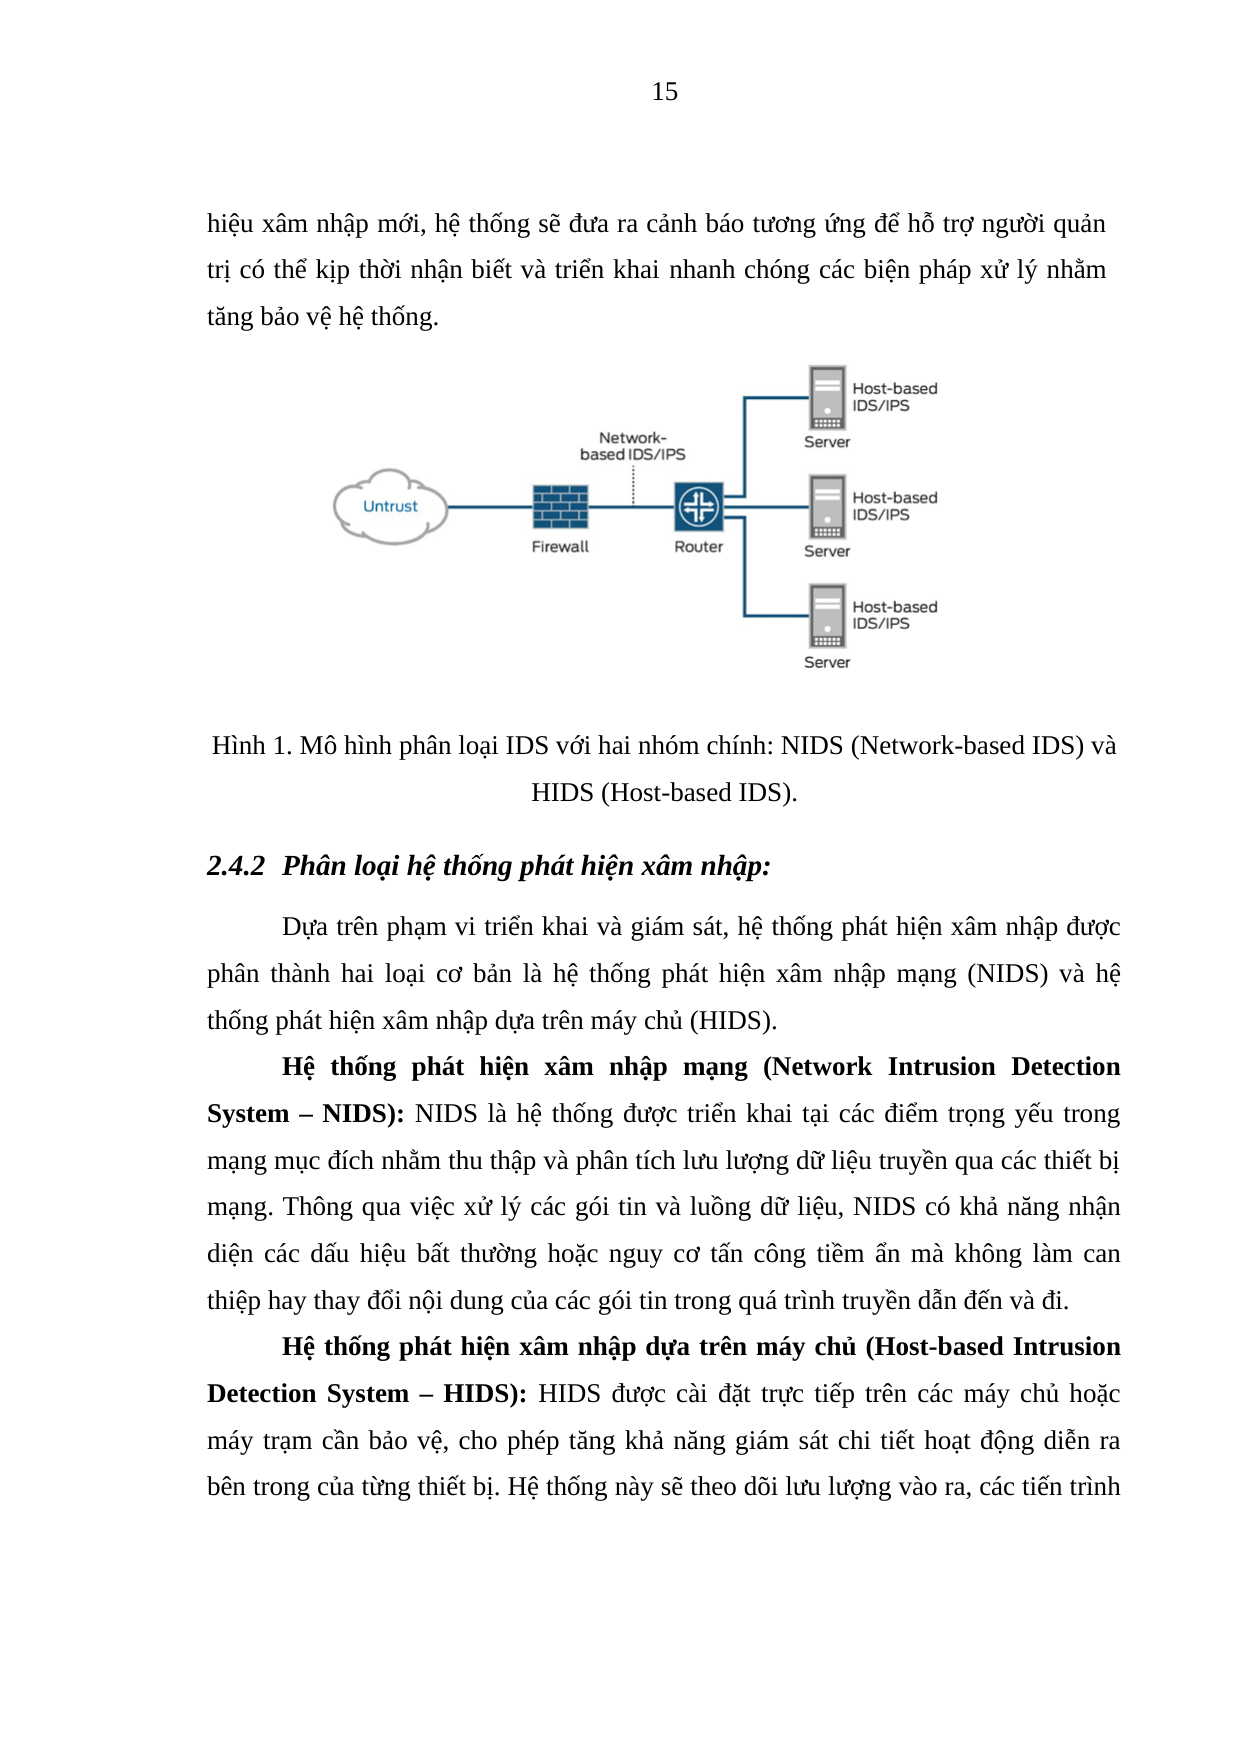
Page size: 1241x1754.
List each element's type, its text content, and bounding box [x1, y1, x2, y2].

picture [268, 346, 1091, 689]
text Hình 1. Mô hình phân loại IDS với hai nhóm chính: NIDS (Network-based IDS) và HIDS (Host-based IDS). [207, 729, 1122, 807]
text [207, 1330, 1122, 1502]
text Dựa trên phạm vi triển khai và giám sát, hệ thống phát hiện xâm nhập được phân thành hai loại cơ bản là hệ thống phát hiện xâm nhập mạng (NIDS) và hệ thống phát hiện xâm nhập dựa trên máy chủ (HIDS). [207, 910, 1122, 1035]
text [207, 207, 1108, 331]
subtitle Phân loại hệ thống phát hiện xâm nhập: [207, 848, 1122, 881]
text Hệ thống phát hiện xâm nhập mạng (Network Intrusion Detection System – NIDS): NIDS là hệ thống được triển khai tại các điểm trọng yếu trong mạng mục đích nhằm thu thập và phân tích lưu lượng dữ liệu truyền qua các thiết bị mạng. Thông qua việc xử lý các gói tin và luồng dữ liệu, NIDS có khả năng nhận diện các dấu hiệu bất thường hoặc nguy cơ tấn công tiềm ẩn mà không làm can thiệp hay thay đổi nội dung của các gói tin trong quá trình truyền dẫn đến và đi. [207, 1050, 1122, 1315]
